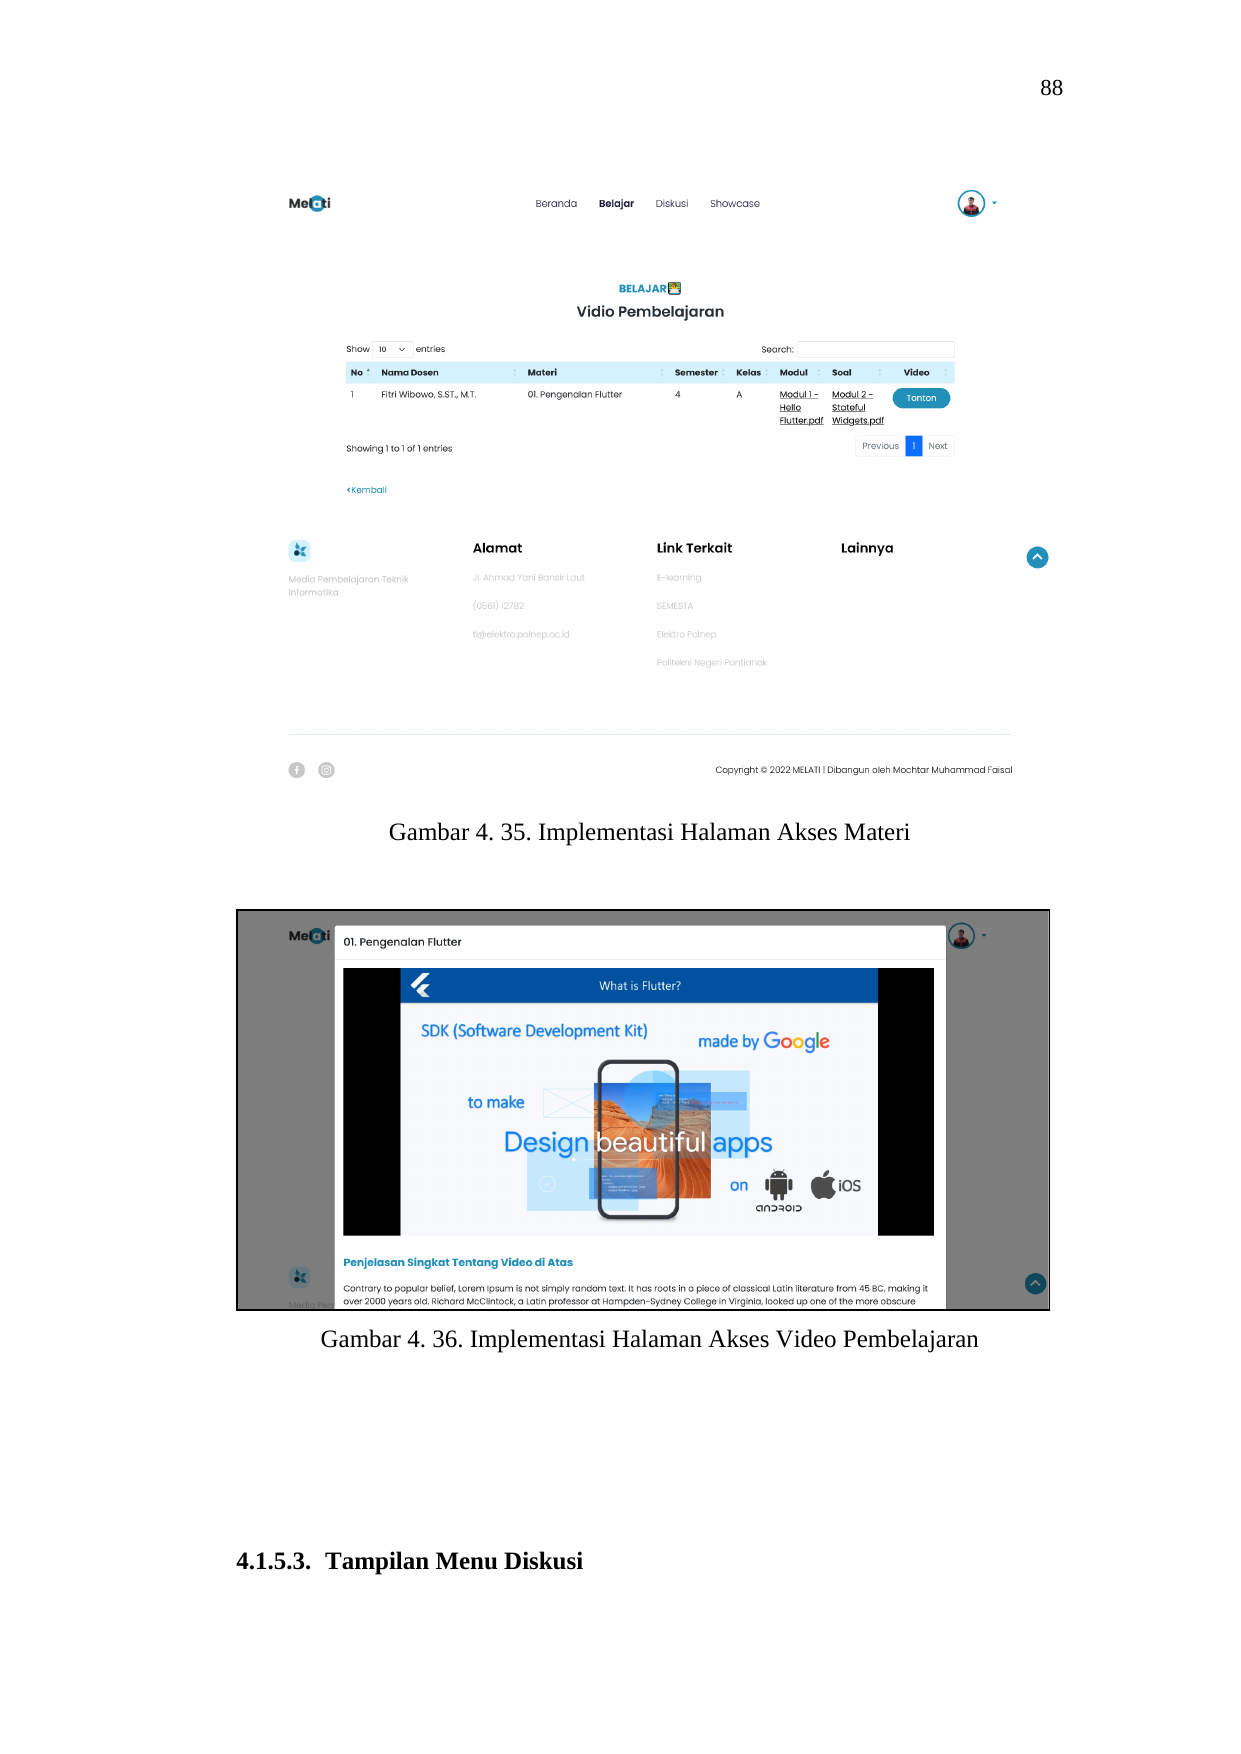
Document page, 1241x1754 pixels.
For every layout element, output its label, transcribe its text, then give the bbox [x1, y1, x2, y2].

picture [238, 911, 1049, 1309]
text Gambar 4. 36. Implementasi Halaman Akses Video Pembelajaran [236, 1324, 1063, 1353]
text Gambar 4. 35. Implementasi Halaman Akses Materi [236, 817, 1063, 845]
picture [236, 177, 1063, 804]
list Tampilan Menu Diskusi [236, 1546, 1063, 1575]
